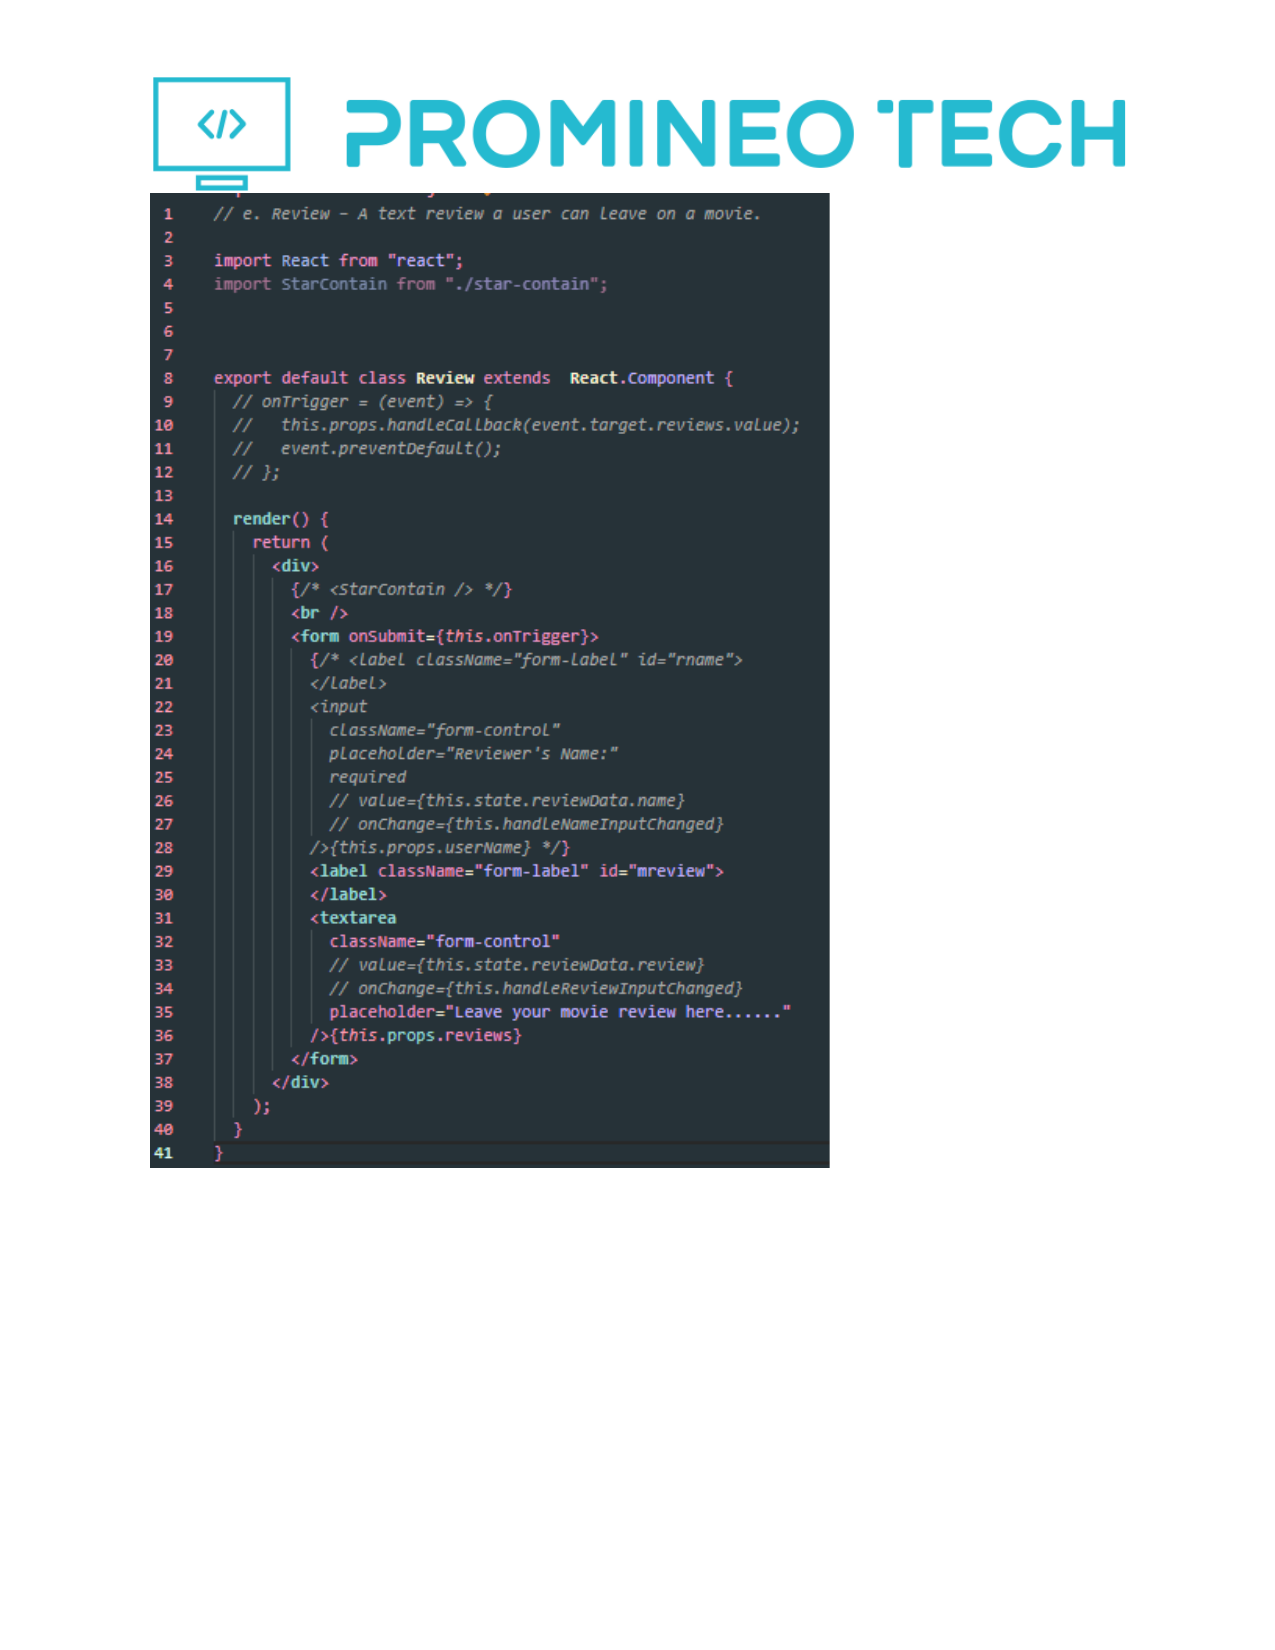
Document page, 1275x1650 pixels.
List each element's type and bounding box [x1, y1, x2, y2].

picture [150, 75, 1125, 1168]
